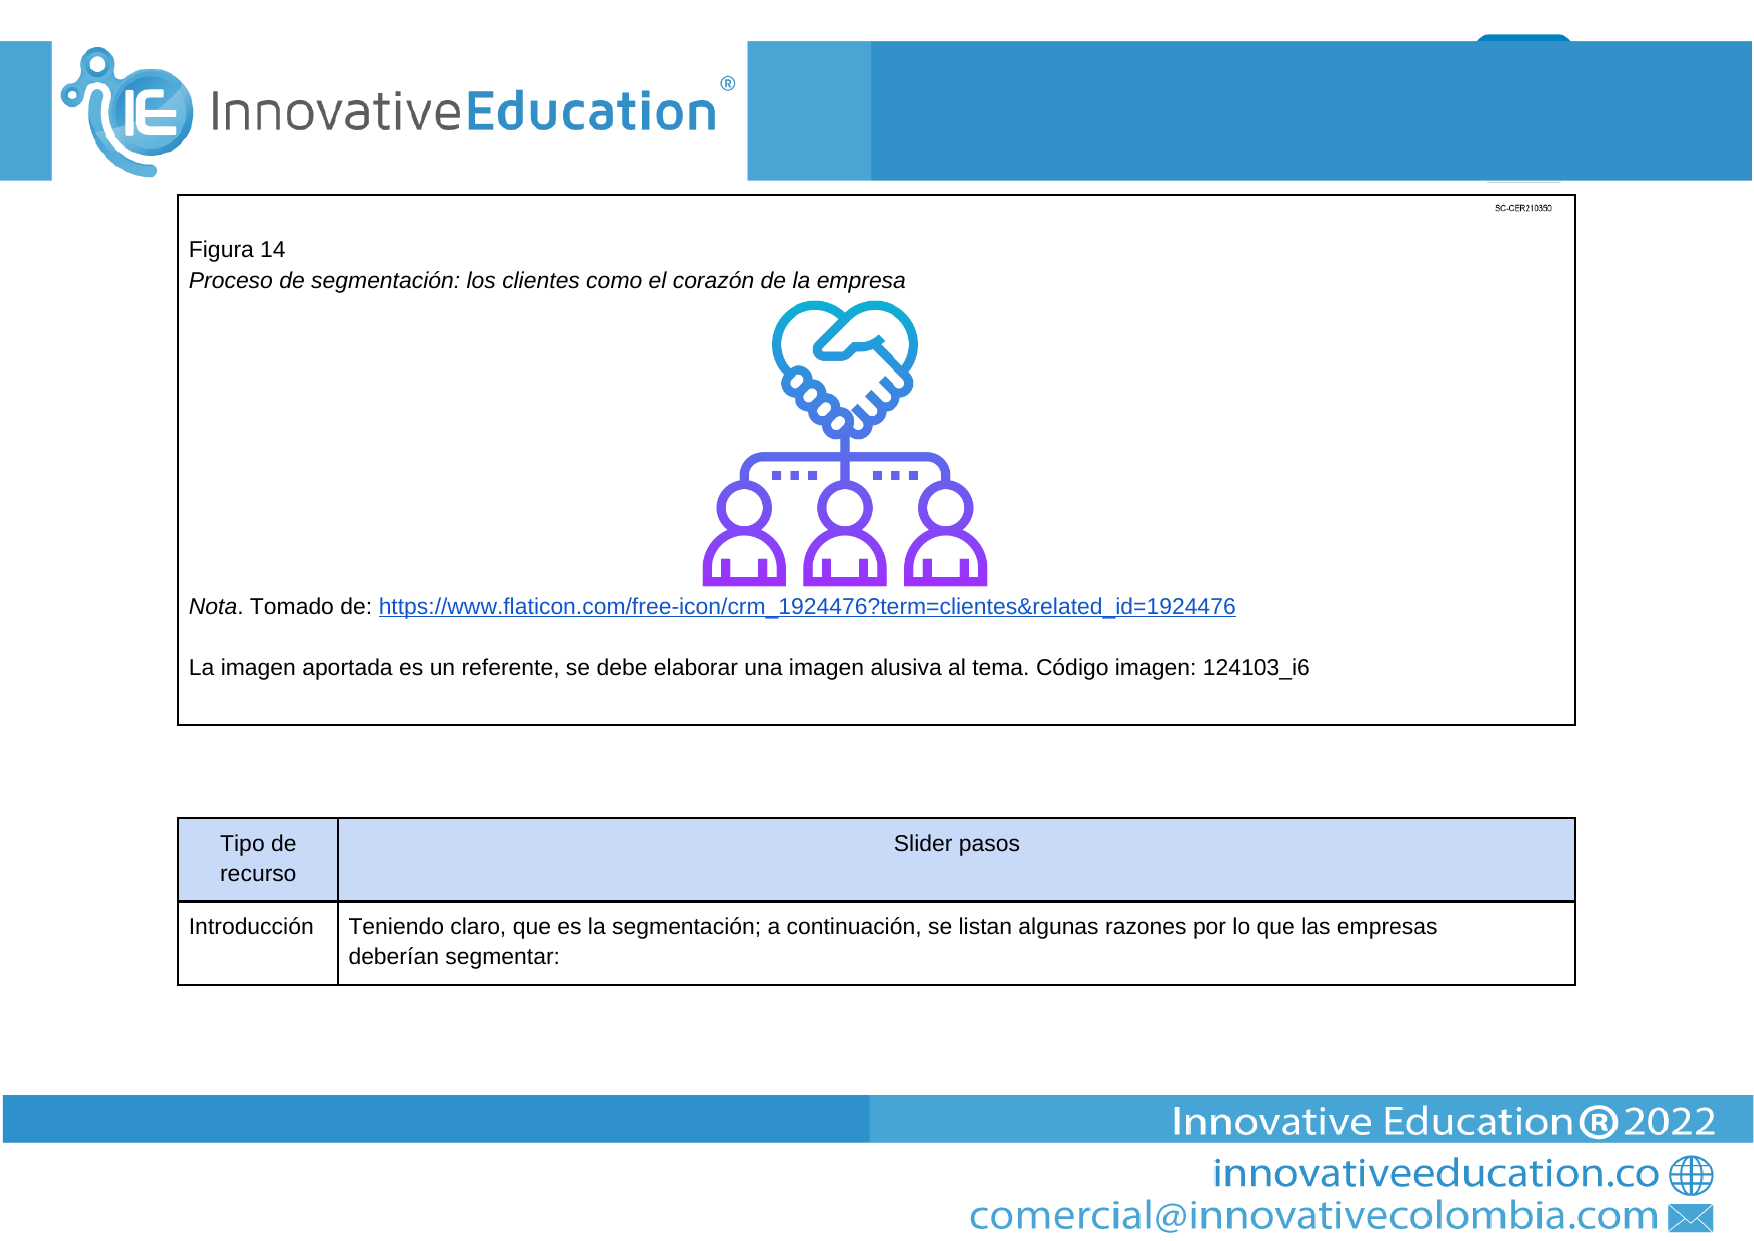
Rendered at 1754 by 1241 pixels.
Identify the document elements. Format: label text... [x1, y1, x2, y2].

picture [0, 28, 1752, 194]
table_header Slider pasos [339, 819, 1574, 900]
table_cell Teniendo claro, que es la segmentación; a continuación, se listan algunas razones por lo que las empresas deberían segmentar: [339, 903, 1574, 984]
table_cell Introducción [179, 903, 337, 984]
picture [2, 1093, 1754, 1239]
table_header Tipo de recurso [179, 819, 337, 900]
picture [698, 296, 991, 590]
